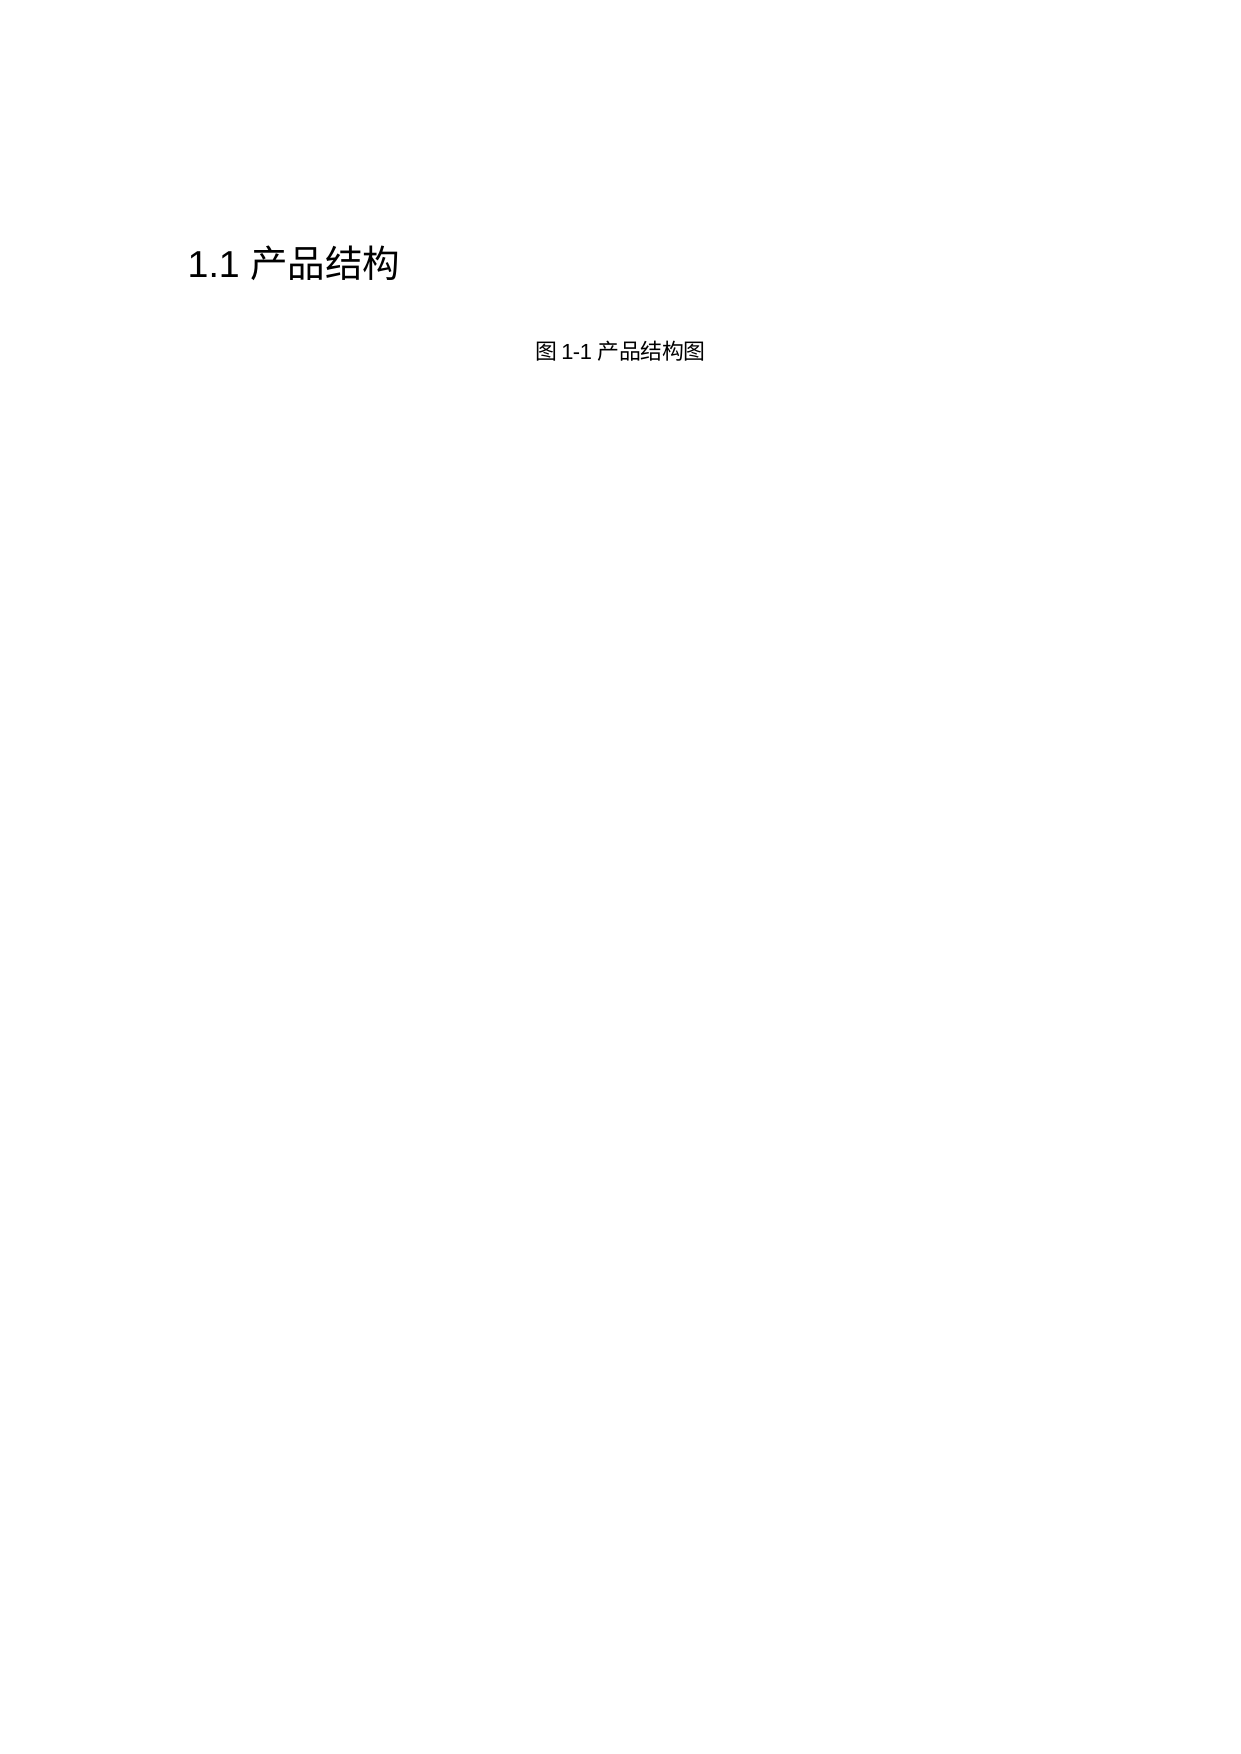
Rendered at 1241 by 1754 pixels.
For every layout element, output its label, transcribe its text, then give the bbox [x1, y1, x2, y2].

text 产品结构图 [187, 334, 1053, 366]
subtitle 产品结构 [187, 237, 1053, 288]
